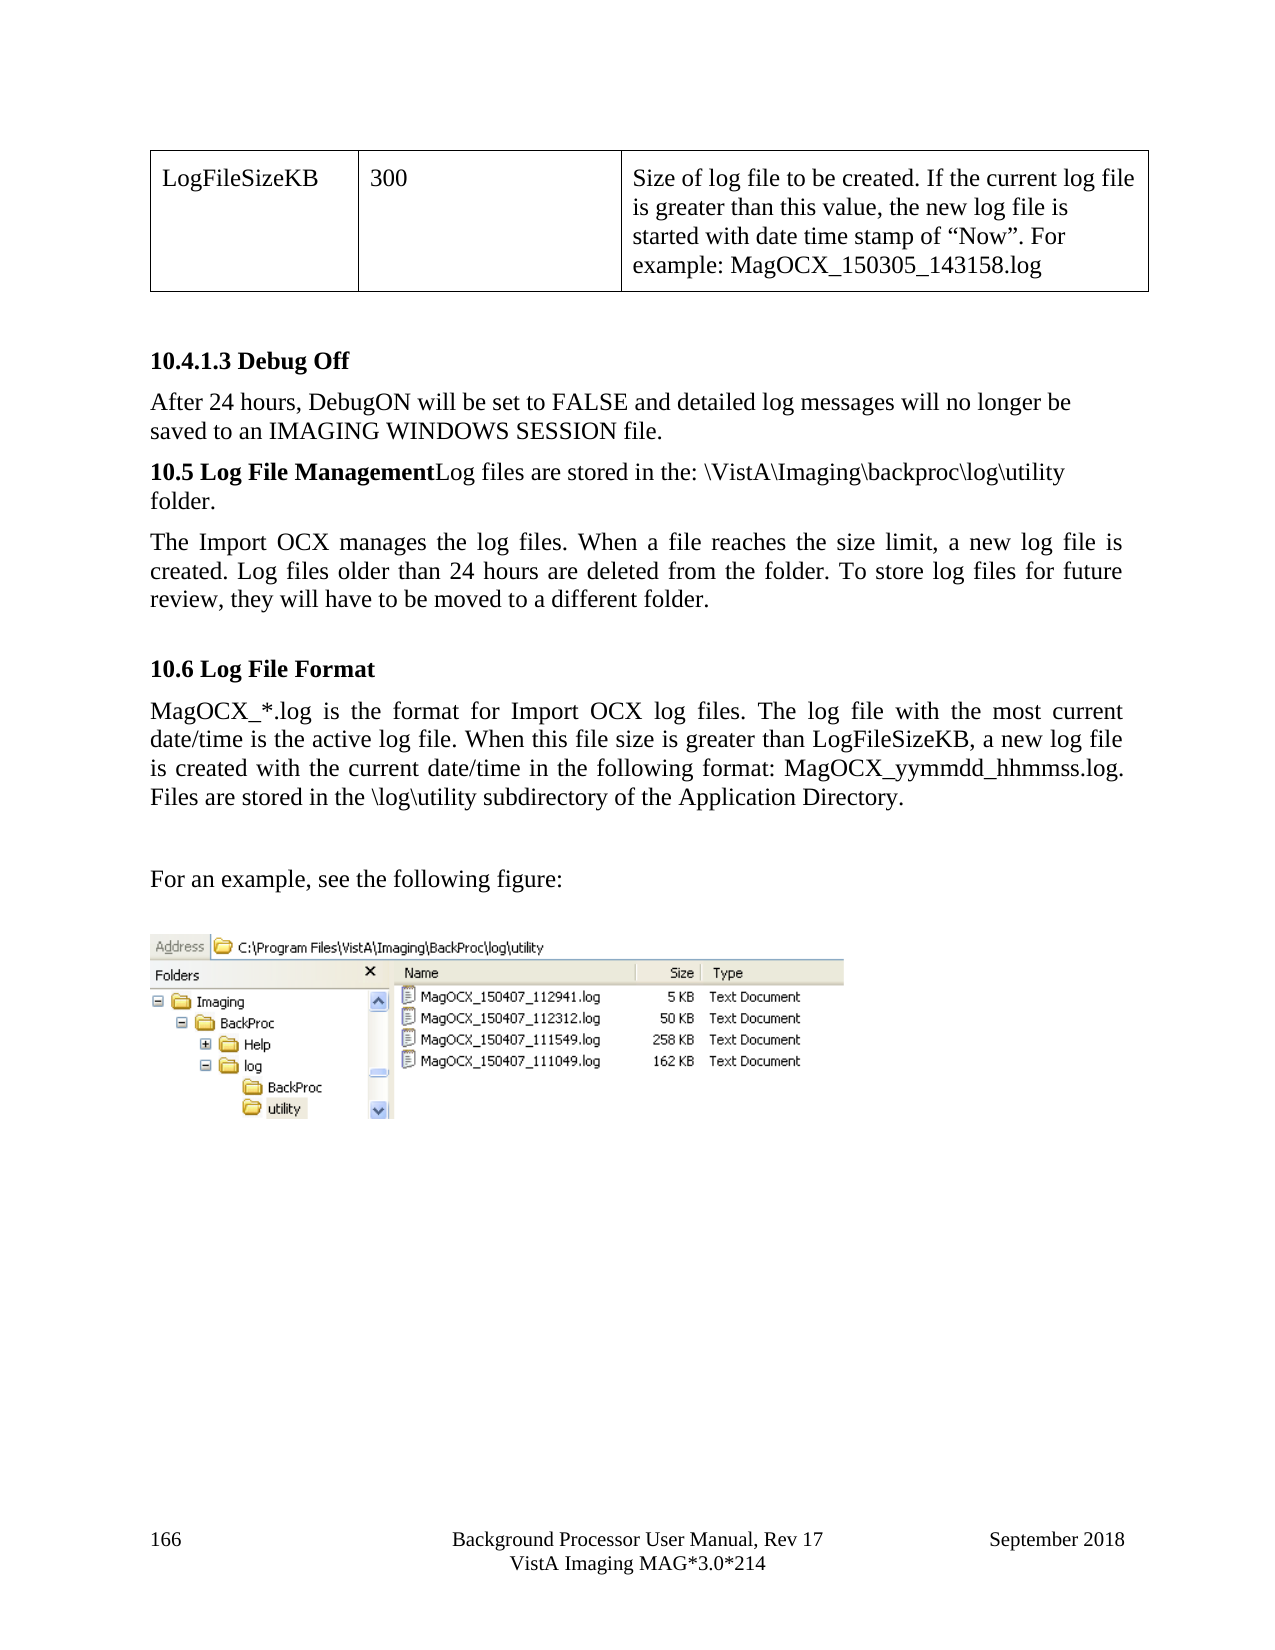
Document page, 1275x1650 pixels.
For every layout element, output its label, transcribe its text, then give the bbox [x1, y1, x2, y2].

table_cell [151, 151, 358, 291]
text MagOCX_*.log is the format for Import OCX log files. The log file with the most current date/time is the active log file. When this file size is greater than LogFileSizeKB, a new log file is created with the current date/time in the following format: MagOCX_yymmdd_hhmmss.log. Files are stored in the \log\utility subdirectory of the Application Directory. [150, 696, 1125, 811]
text 10.5 Log File ManagementLog files are stored in the: \VistA\Imaging\backproc\log\utility folder. [150, 457, 1125, 514]
subtitle 10.4.1.3 Debug Off [150, 346, 1125, 374]
text 10.6 Log File Format [150, 654, 1125, 683]
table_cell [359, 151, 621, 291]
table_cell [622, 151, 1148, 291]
text The Import OCX manages the log files. When a file reaches the size limit, a new log file is created. Log files older than 24 hours are deleted from the folder. To store log files for future review, they will have to be moved to a different folder. [150, 527, 1125, 613]
picture [150, 934, 853, 1119]
text After 24 hours, DebugON will be set to FALSE and detailed log messages will no longer be saved to an IMAGING WINDOWS SESSION file. [150, 387, 1125, 444]
text For an example, see the following figure: [150, 864, 1125, 893]
